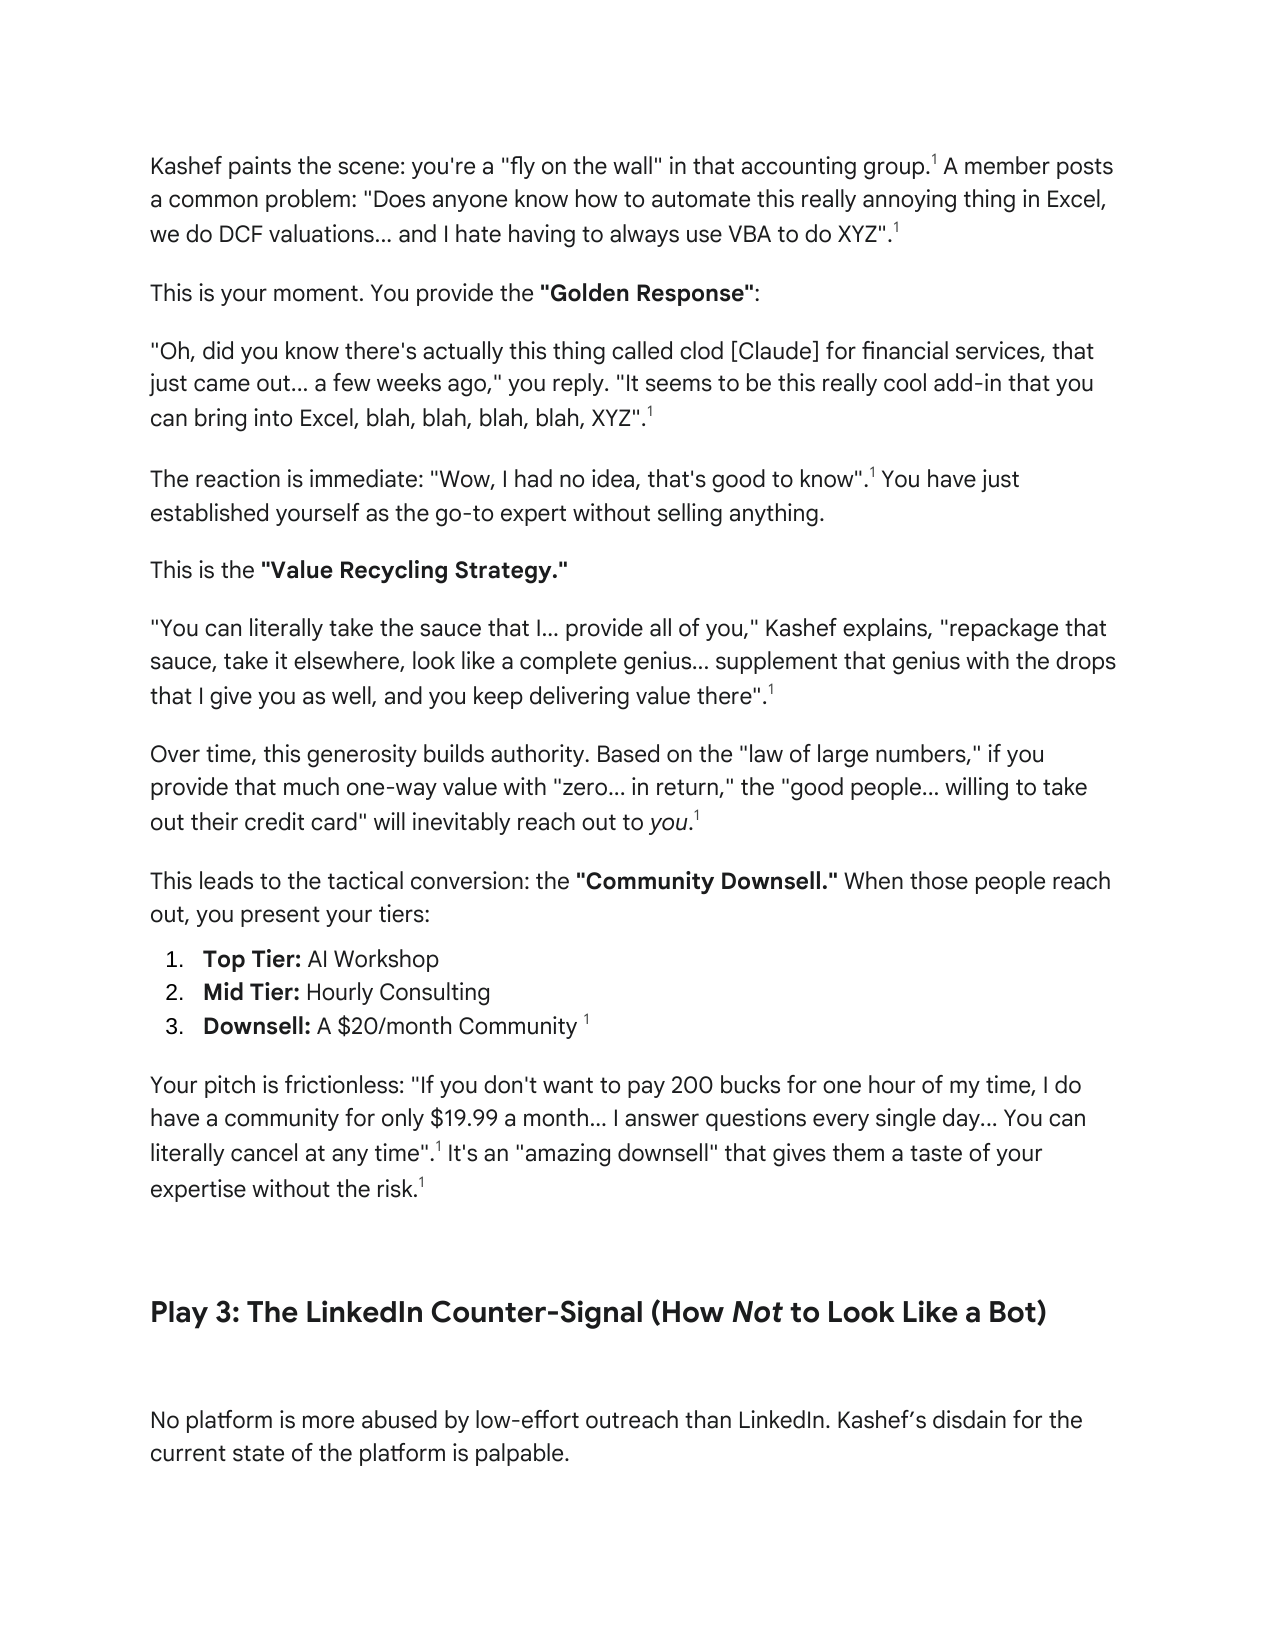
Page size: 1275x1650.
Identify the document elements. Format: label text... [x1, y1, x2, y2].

list Mid Tier: Hourly Consulting [165, 978, 1125, 1007]
text This is your moment. You provide the "Golden Response": [150, 279, 1125, 308]
text Kashef paints the scene: you're a "fly on the wall" in that accounting group.1 A member posts a common problem: "Does anyone know how to automate this really annoying thing in Excel, we do DCF valuations... and I hate having to always use VBA to do XYZ".1 [150, 150, 1125, 250]
text Your pitch is frictionless: "If you don't want to pay 200 bucks for one hour of my time, I do have a community for only $19.99 a month... I answer questions every single day... You can literally cancel at any time".1 It's an "amazing downsell" that gives them a taste of your expertise without the risk.1 [150, 1071, 1125, 1204]
text "Oh, did you know there's actually this thing called clod [Claude] for financial services, that just came out... a few weeks ago," you reply. "It seems to be this really cool add-in that you can bring into Excel, blah, blah, blah, blah, XYZ".1 [150, 337, 1125, 434]
text "You can literally take the sauce that I... provide all of you," Kashef explains, "repackage that sauce, take it elsewhere, look like a complete genius... supplement that genius with the drops that I give you as well, and you keep delivering value there".1 [150, 614, 1125, 711]
text Over time, this generosity builds authority. Based on the "law of large numbers," if you provide that much one-way value with "zero... in return," the "good people... willing to take out their credit card" will inevitably reach out to you.1 [150, 741, 1125, 838]
list Downsell: A $20/month Community 1 [165, 1011, 1125, 1042]
list Top Tier: AI Workshop [165, 945, 1125, 974]
subtitle Play 3: The LinkedIn Counter-Signal (How Not to Look Like a Bot) [150, 1294, 1125, 1331]
text No platform is more abused by low-effort outreach than LinkedIn. Kashef’s disdain for the current state of the platform is palpable. [150, 1406, 1125, 1468]
text This is the "Value Recycling Strategy." [150, 556, 1125, 585]
text The reaction is immediate: "Wow, I had no idea, that's good to know".1 You have just established yourself as the go-to expert without selling anything. [150, 463, 1125, 527]
text This leads to the tactical conversion: the "Community Downsell." When those people reach out, you present your tiers: [150, 867, 1125, 929]
